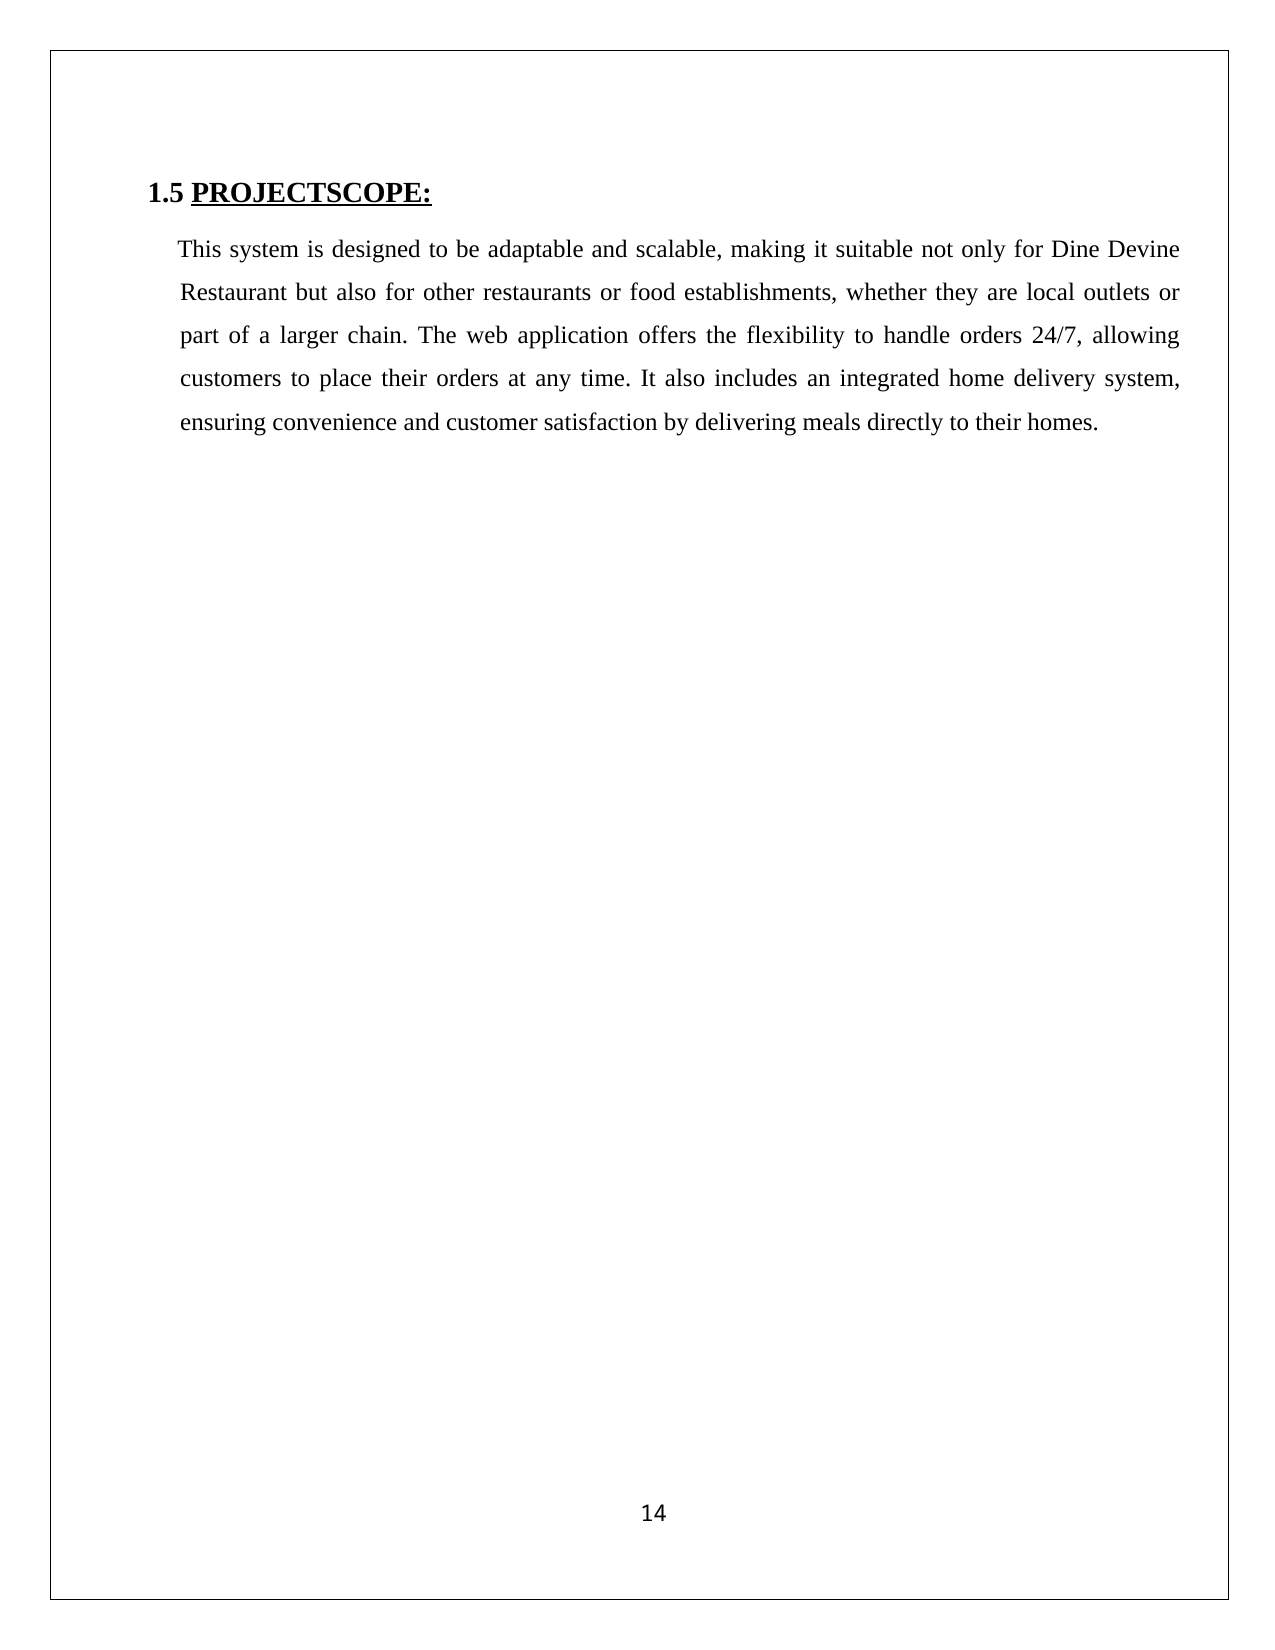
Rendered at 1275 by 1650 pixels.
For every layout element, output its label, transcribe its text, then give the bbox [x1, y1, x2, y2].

subtitle PROJECTSCOPE: [147, 175, 1228, 208]
text This system is designed to be adaptable and scalable, making it suitable not only for Dine Devine Restaurant but also for other restaurants or food establishments, whether they are local outlets or part of a larger chain. The web application offers the flexibility to handle orders 24/7, allowing customers to place their orders at any time. It also includes an integrated home delivery system, ensuring convenience and customer satisfaction by delivering meals directly to their homes. [177, 234, 1182, 435]
